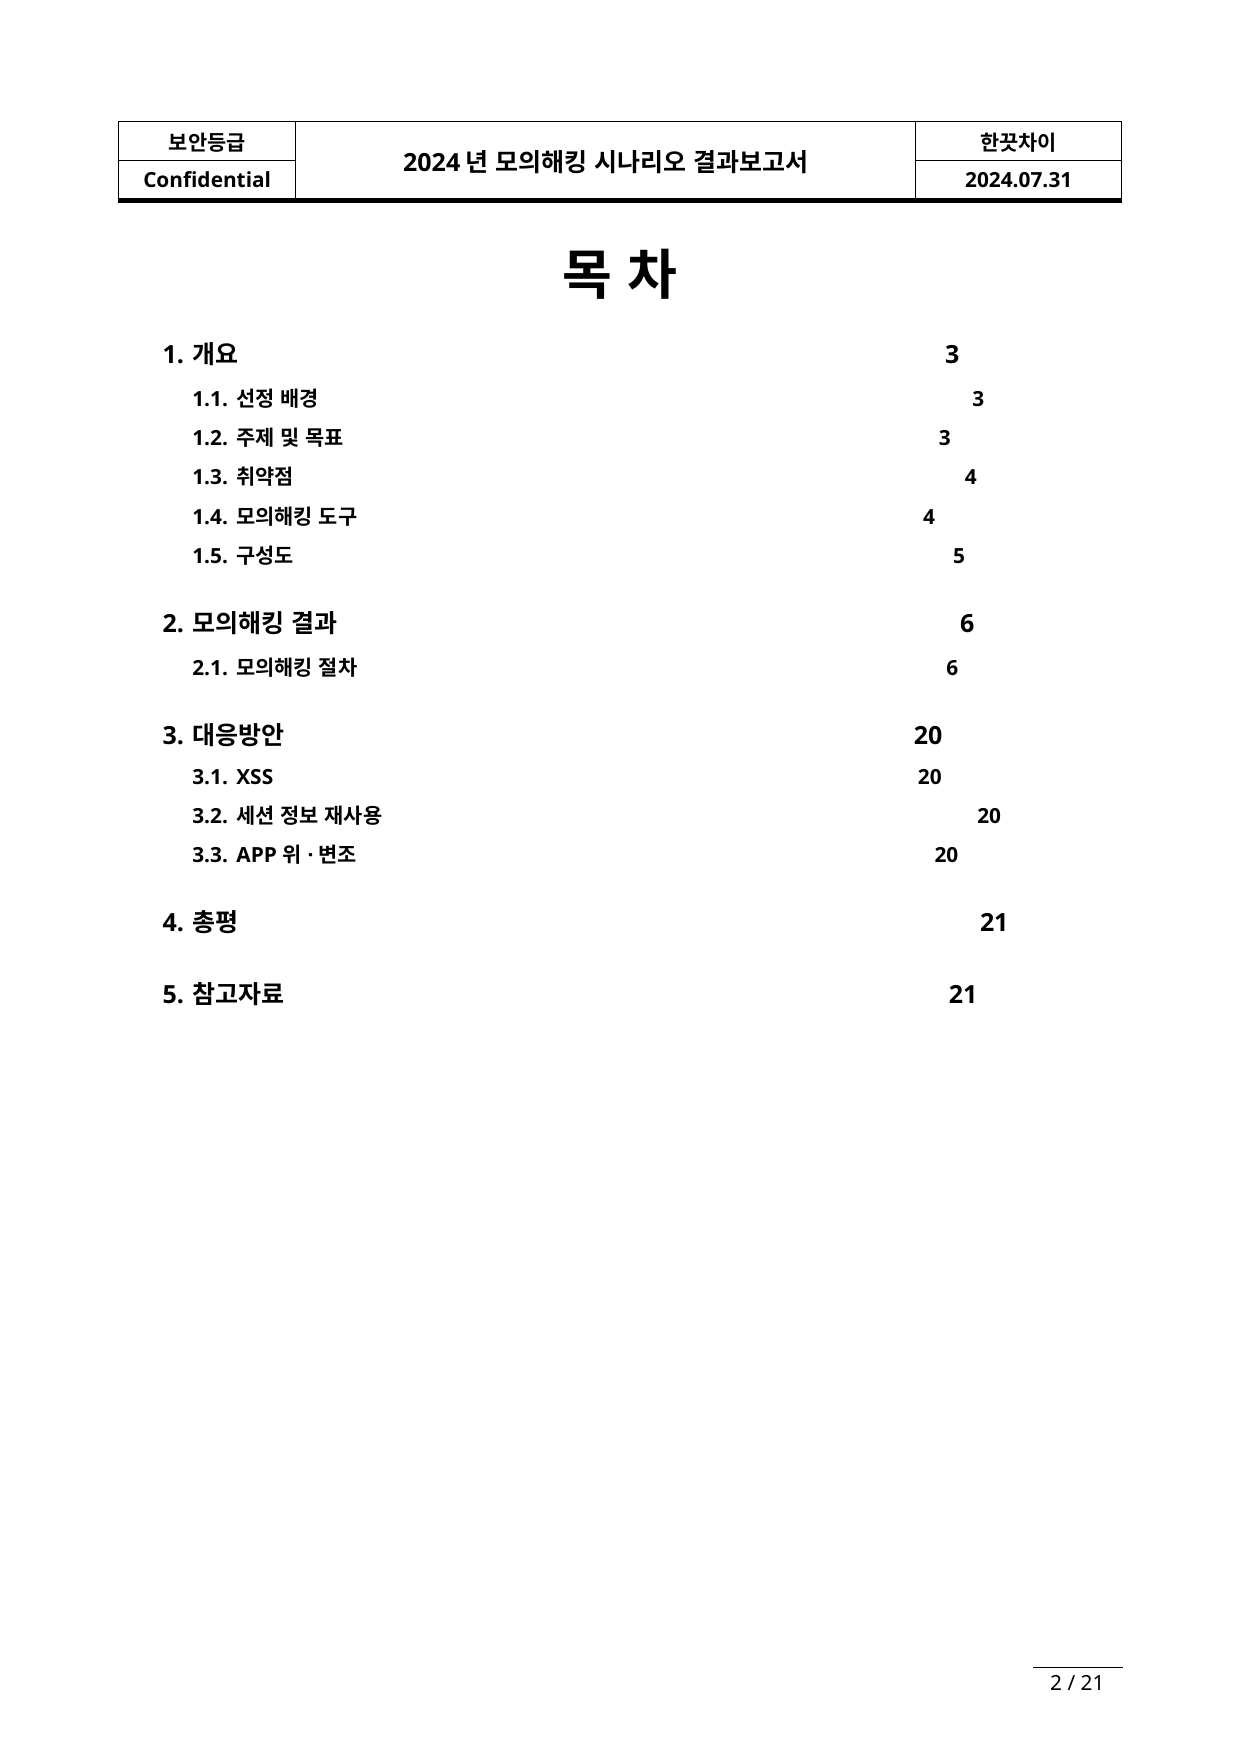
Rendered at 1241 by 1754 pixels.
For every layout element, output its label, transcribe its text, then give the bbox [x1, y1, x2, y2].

text 4. 총평 21 [162, 903, 1078, 939]
text 1.3. 취약점 4 [192, 461, 1078, 491]
text 3.2. 세션 정보 재사용 20 [192, 799, 1078, 829]
text 5. 참고자료 21 [162, 975, 1078, 1011]
text 목 차 [118, 231, 1122, 310]
text 3. 대응방안 20 [162, 715, 1078, 751]
text 1.4. 모의해킹 도구 4 [192, 500, 1078, 530]
text 1.5. 구성도 5 [192, 539, 1078, 569]
text 2. 모의해킹 결과 6 [162, 604, 1078, 640]
text 1.1. 선정 배경 3 [192, 382, 1078, 412]
text 3.3. APP 위 · 변조 20 [192, 838, 1078, 869]
text 3.1. XSS 20 [192, 762, 1078, 791]
text 1. 개요 3 [162, 335, 1078, 371]
text 1.2. 주제 및 목표 3 [192, 421, 1078, 451]
text 2.1. 모의해킹 절차 6 [192, 651, 1078, 681]
